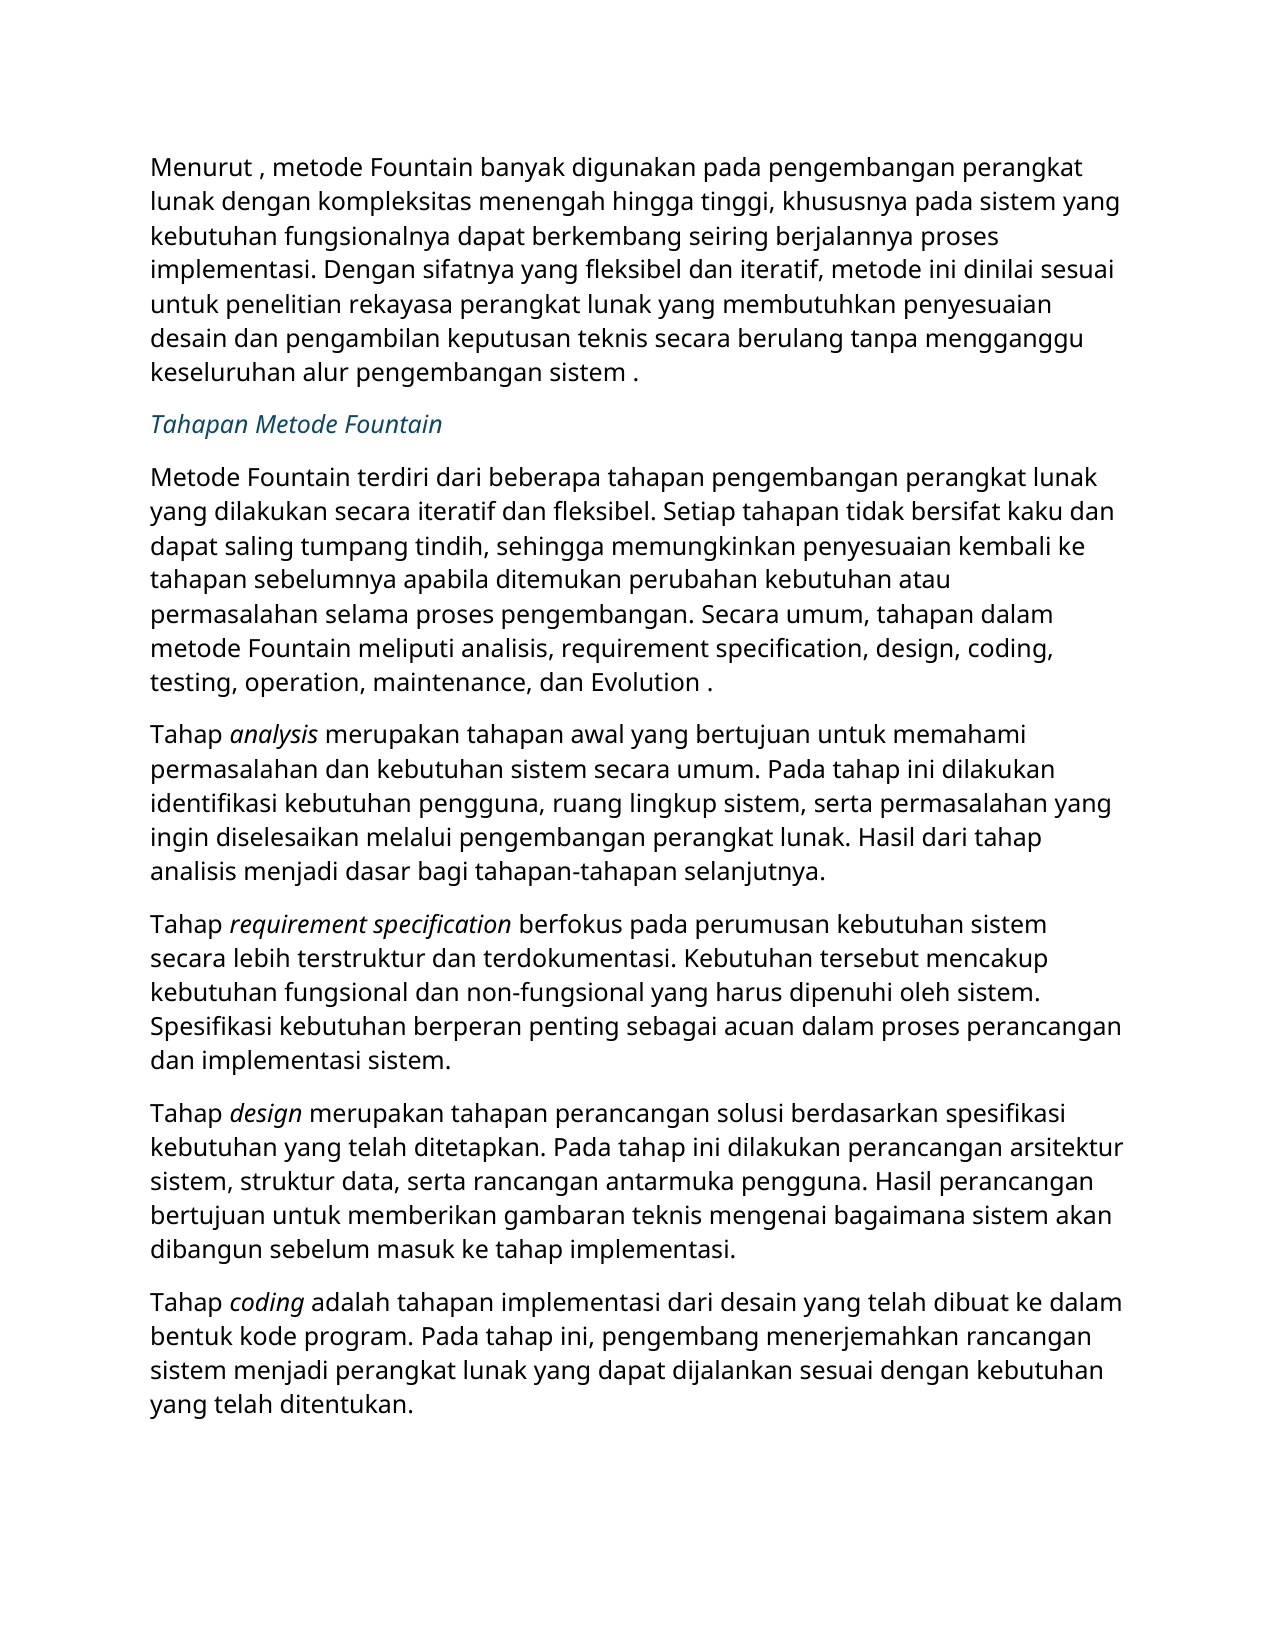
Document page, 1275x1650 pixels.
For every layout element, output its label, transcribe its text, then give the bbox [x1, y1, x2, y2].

text Metode Fountain terdiri dari beberapa tahapan pengembangan perangkat lunak yang dilakukan secara iteratif dan fleksibel. Setiap tahapan tidak bersifat kaku dan dapat saling tumpang tindih, sehingga memungkinkan penyesuaian kembali ke tahapan sebelumnya apabila ditemukan perubahan kebutuhan atau permasalahan selama proses pengembangan. Secara umum, tahapan dalam metode Fountain meliputi analisis, requirement specification, design, coding, testing, operation, maintenance, dan Evolution . [150, 460, 1125, 698]
subtitle Tahapan Metode Fountain [150, 407, 1125, 441]
text Tahap requirement specification berfokus pada perumusan kebutuhan sistem secara lebih terstruktur dan terdokumentasi. Kebutuhan tersebut mencakup kebutuhan fungsional dan non-fungsional yang harus dipenuhi oleh sistem. Spesifikasi kebutuhan berperan penting sebagai acuan dalam proses perancangan dan implementasi sistem. [150, 906, 1125, 1077]
text Tahap analysis merupakan tahapan awal yang bertujuan untuk memahami permasalahan dan kebutuhan sistem secara umum. Pada tahap ini dilakukan identifikasi kebutuhan pengguna, ruang lingkup sistem, serta permasalahan yang ingin diselesaikan melalui pengembangan perangkat lunak. Hasil dari tahap analisis menjadi dasar bagi tahapan-tahapan selanjutnya. [150, 717, 1125, 887]
text Menurut , metode Fountain banyak digunakan pada pengembangan perangkat lunak dengan kompleksitas menengah hingga tinggi, khususnya pada sistem yang kebutuhan fungsionalnya dapat berkembang seiring berjalannya proses implementasi. Dengan sifatnya yang fleksibel dan iteratif, metode ini dinilai sesuai untuk penelitian rekayasa perangkat lunak yang membutuhkan penyesuaian desain dan pengambilan keputusan teknis secara berulang tanpa mengganggu keseluruhan alur pengembangan sistem . [150, 150, 1125, 388]
text Tahap design merupakan tahapan perancangan solusi berdasarkan spesifikasi kebutuhan yang telah ditetapkan. Pada tahap ini dilakukan perancangan arsitektur sistem, struktur data, serta rancangan antarmuka pengguna. Hasil perancangan bertujuan untuk memberikan gambaran teknis mengenai bagaimana sistem akan dibangun sebelum masuk ke tahap implementasi. [150, 1095, 1125, 1266]
text Tahap coding adalah tahapan implementasi dari desain yang telah dibuat ke dalam bentuk kode program. Pada tahap ini, pengembang menerjemahkan rancangan sistem menjadi perangkat lunak yang dapat dijalankan sesuai dengan kebutuhan yang telah ditentukan. [150, 1284, 1125, 1421]
